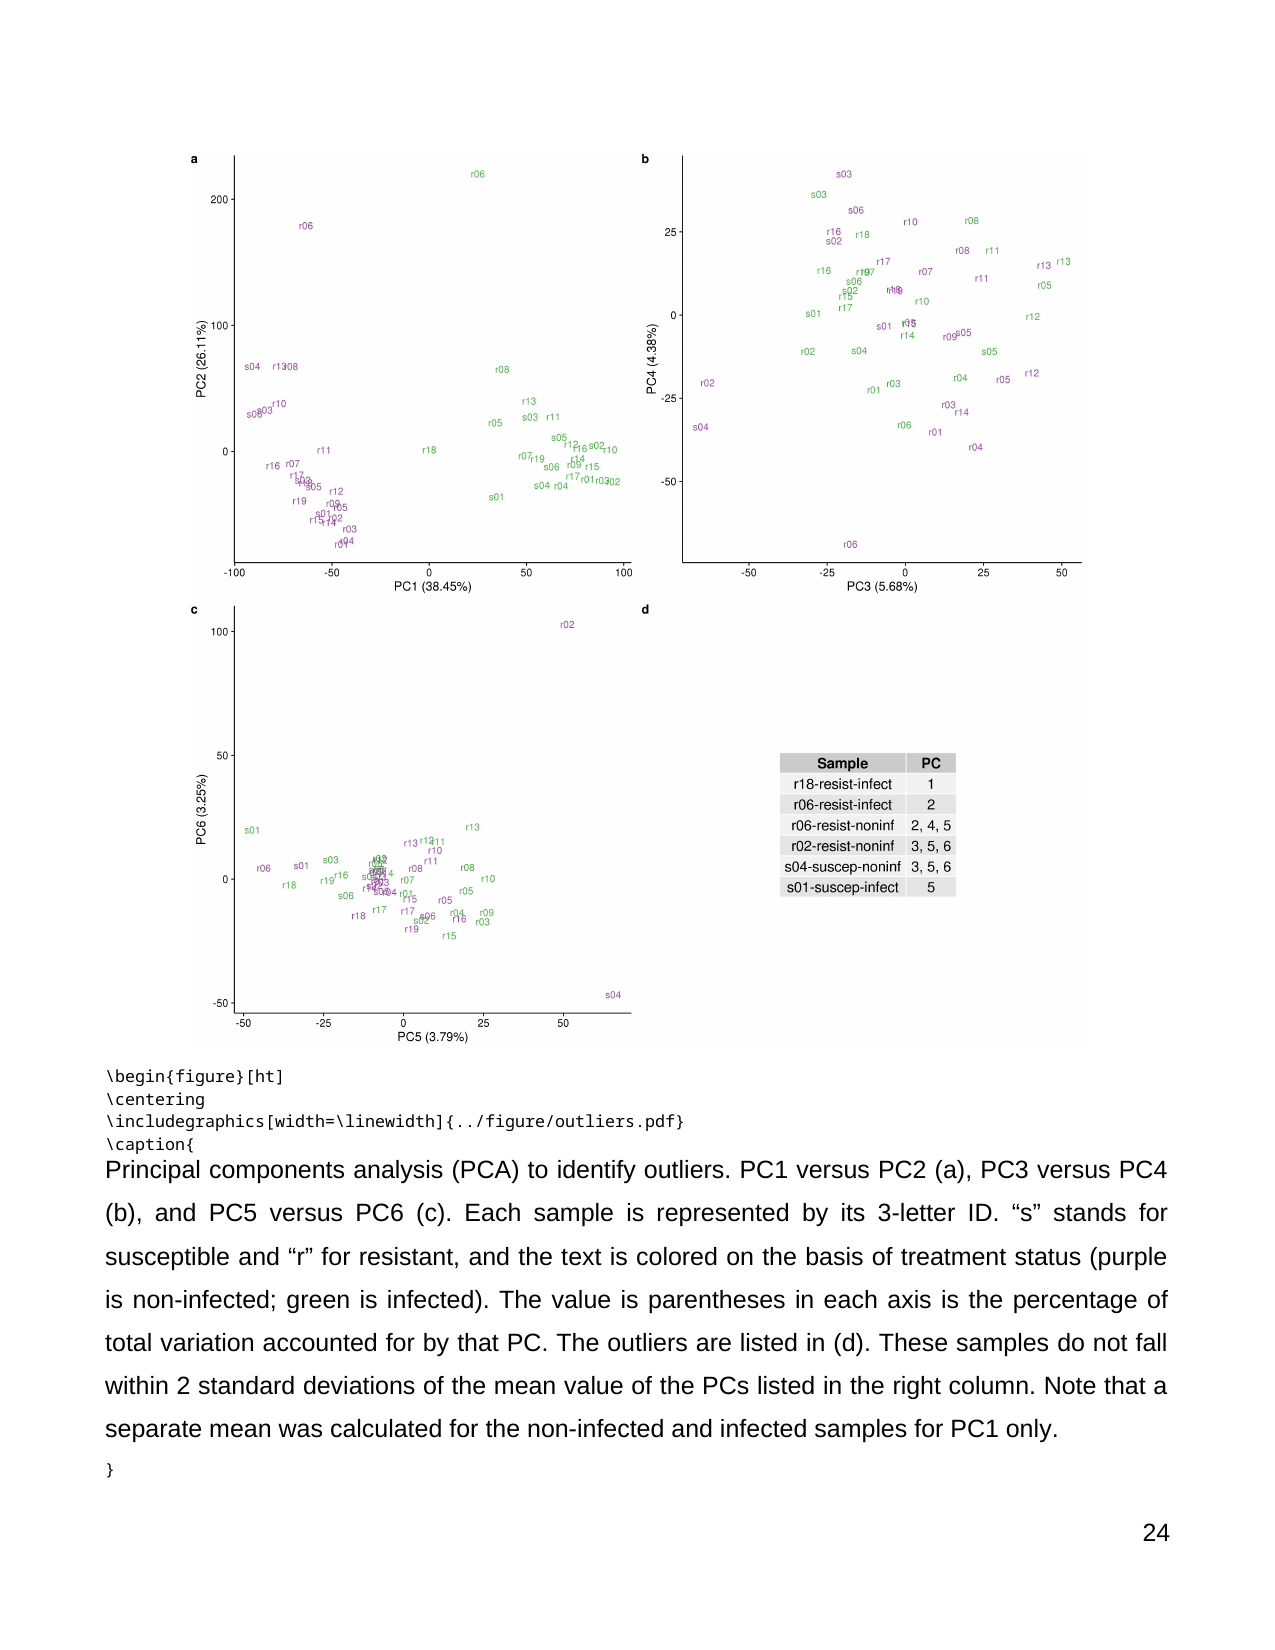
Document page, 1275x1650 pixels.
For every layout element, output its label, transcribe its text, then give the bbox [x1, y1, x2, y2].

text Principal components analysis (PCA) to identify outliers. PC1 versus PC2 (a), PC3 versus PC4 (b), and PC5 versus PC6 (c). Each sample is represented by its 3-letter ID. “s” stands for susceptible and “r” for resistant, and the text is colored on the basis of treatment status (purple is non-infected; green is infected). The value is parentheses in each axis is the percentage of total variation accounted for by that PC. The outliers are listed in (d). These samples do not fall within 2 standard deviations of the mean value of the PCs listed in the right column. Note that a separate mean was calculated for the non-infected and infected samples for PC1 only. [105, 1155, 1170, 1443]
text \caption{ [105, 1132, 1170, 1155]
text } [105, 1457, 1170, 1480]
text \centering [105, 1087, 1170, 1110]
text \includegraphics[width=\linewidth]{../figure/outliers.pdf} [105, 1110, 1170, 1132]
text \begin{figure}[ht] [105, 1064, 1170, 1087]
picture [187, 150, 1088, 1050]
